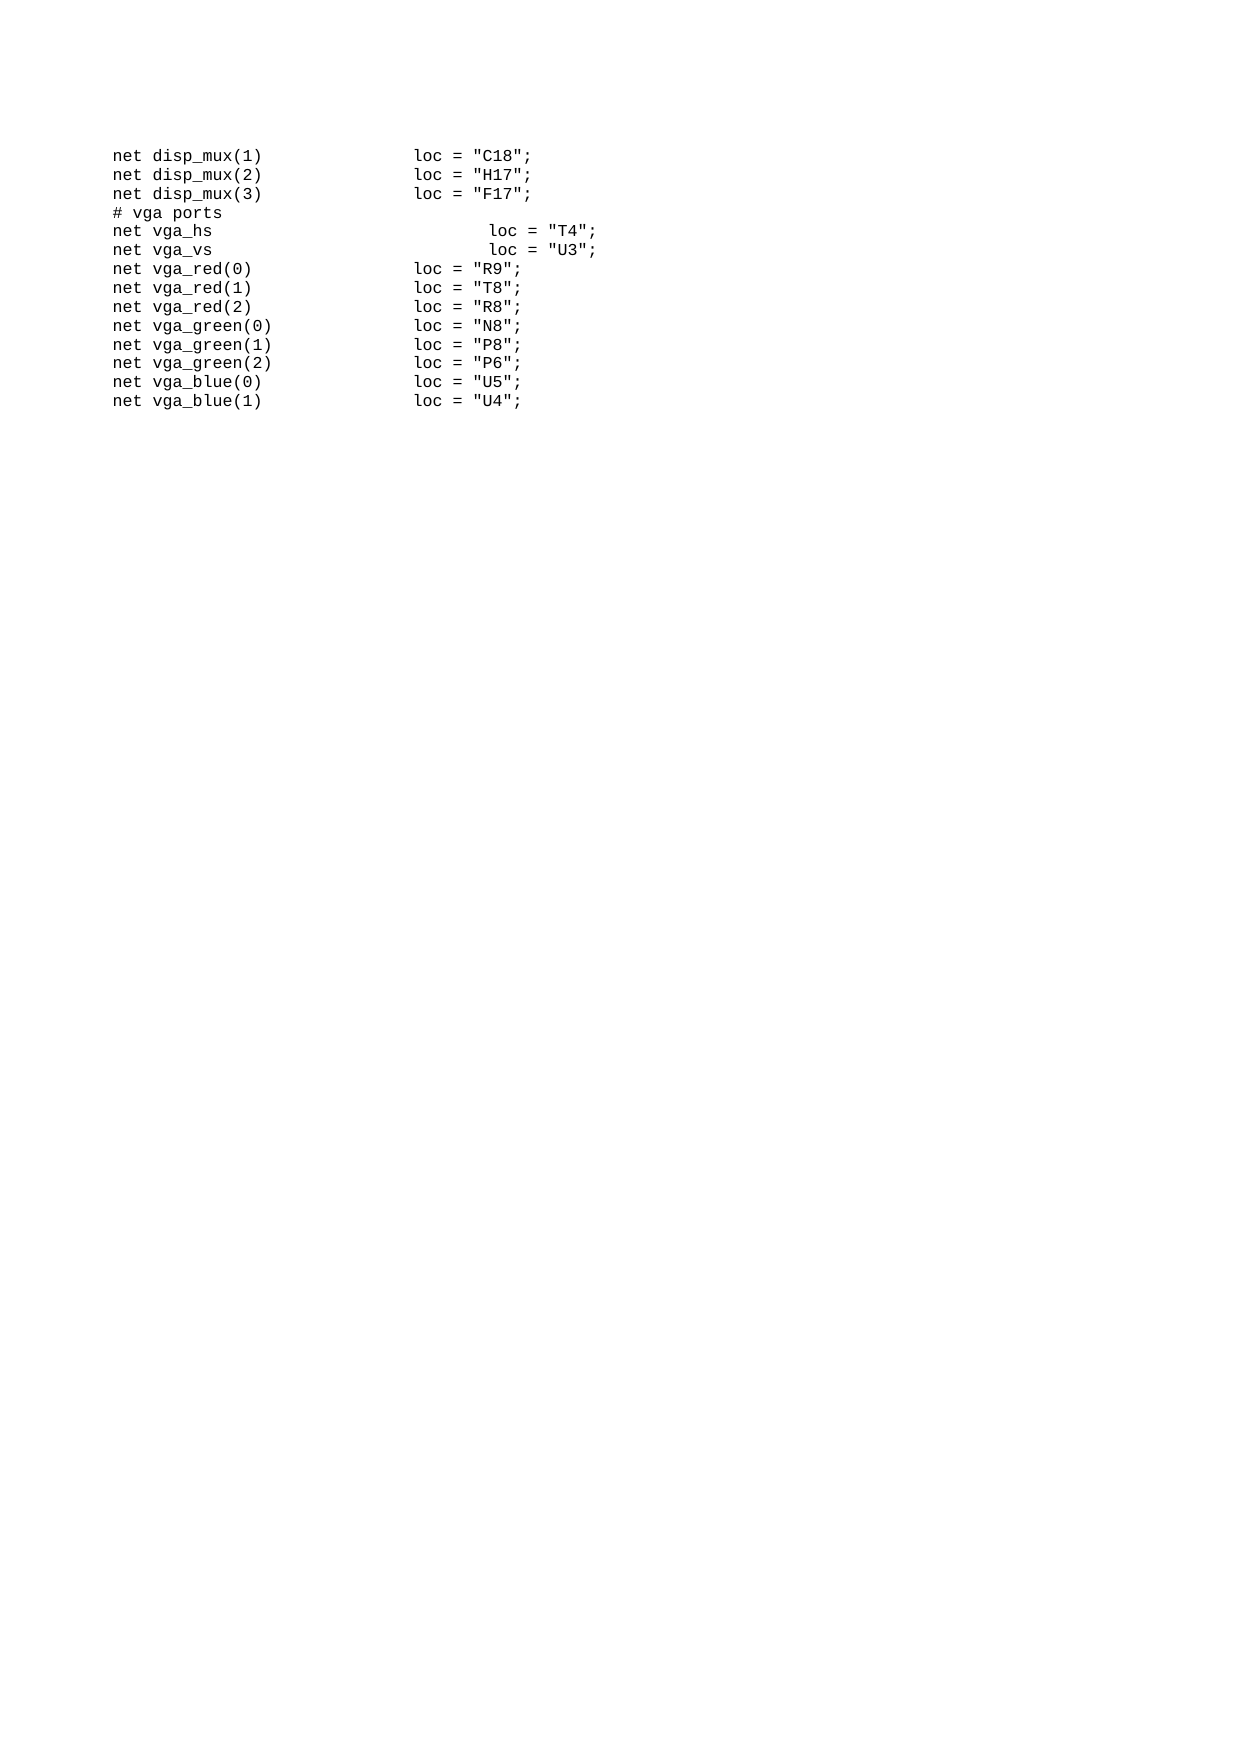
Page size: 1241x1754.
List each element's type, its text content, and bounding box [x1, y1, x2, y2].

text # vga ports [112, 204, 1125, 223]
text net vga_blue(0) loc = "U5"; [112, 374, 1125, 393]
text net vga_hs loc = "T4"; [112, 223, 1125, 242]
text net disp_mux(3) loc = "F17"; [112, 185, 1125, 204]
text net disp_mux(1) loc = "C18"; [112, 148, 1125, 166]
text net vga_blue(1) loc = "U4"; [112, 393, 1125, 412]
text net vga_green(1) loc = "P8"; [112, 336, 1125, 355]
text net vga_red(1) loc = "T8"; [112, 279, 1125, 298]
text net vga_green(0) loc = "N8"; [112, 317, 1125, 336]
text net vga_red(0) loc = "R9"; [112, 261, 1125, 279]
text net vga_red(2) loc = "R8"; [112, 298, 1125, 317]
text net vga_vs loc = "U3"; [112, 242, 1125, 261]
text net vga_green(2) loc = "P6"; [112, 355, 1125, 374]
text net disp_mux(2) loc = "H17"; [112, 166, 1125, 185]
